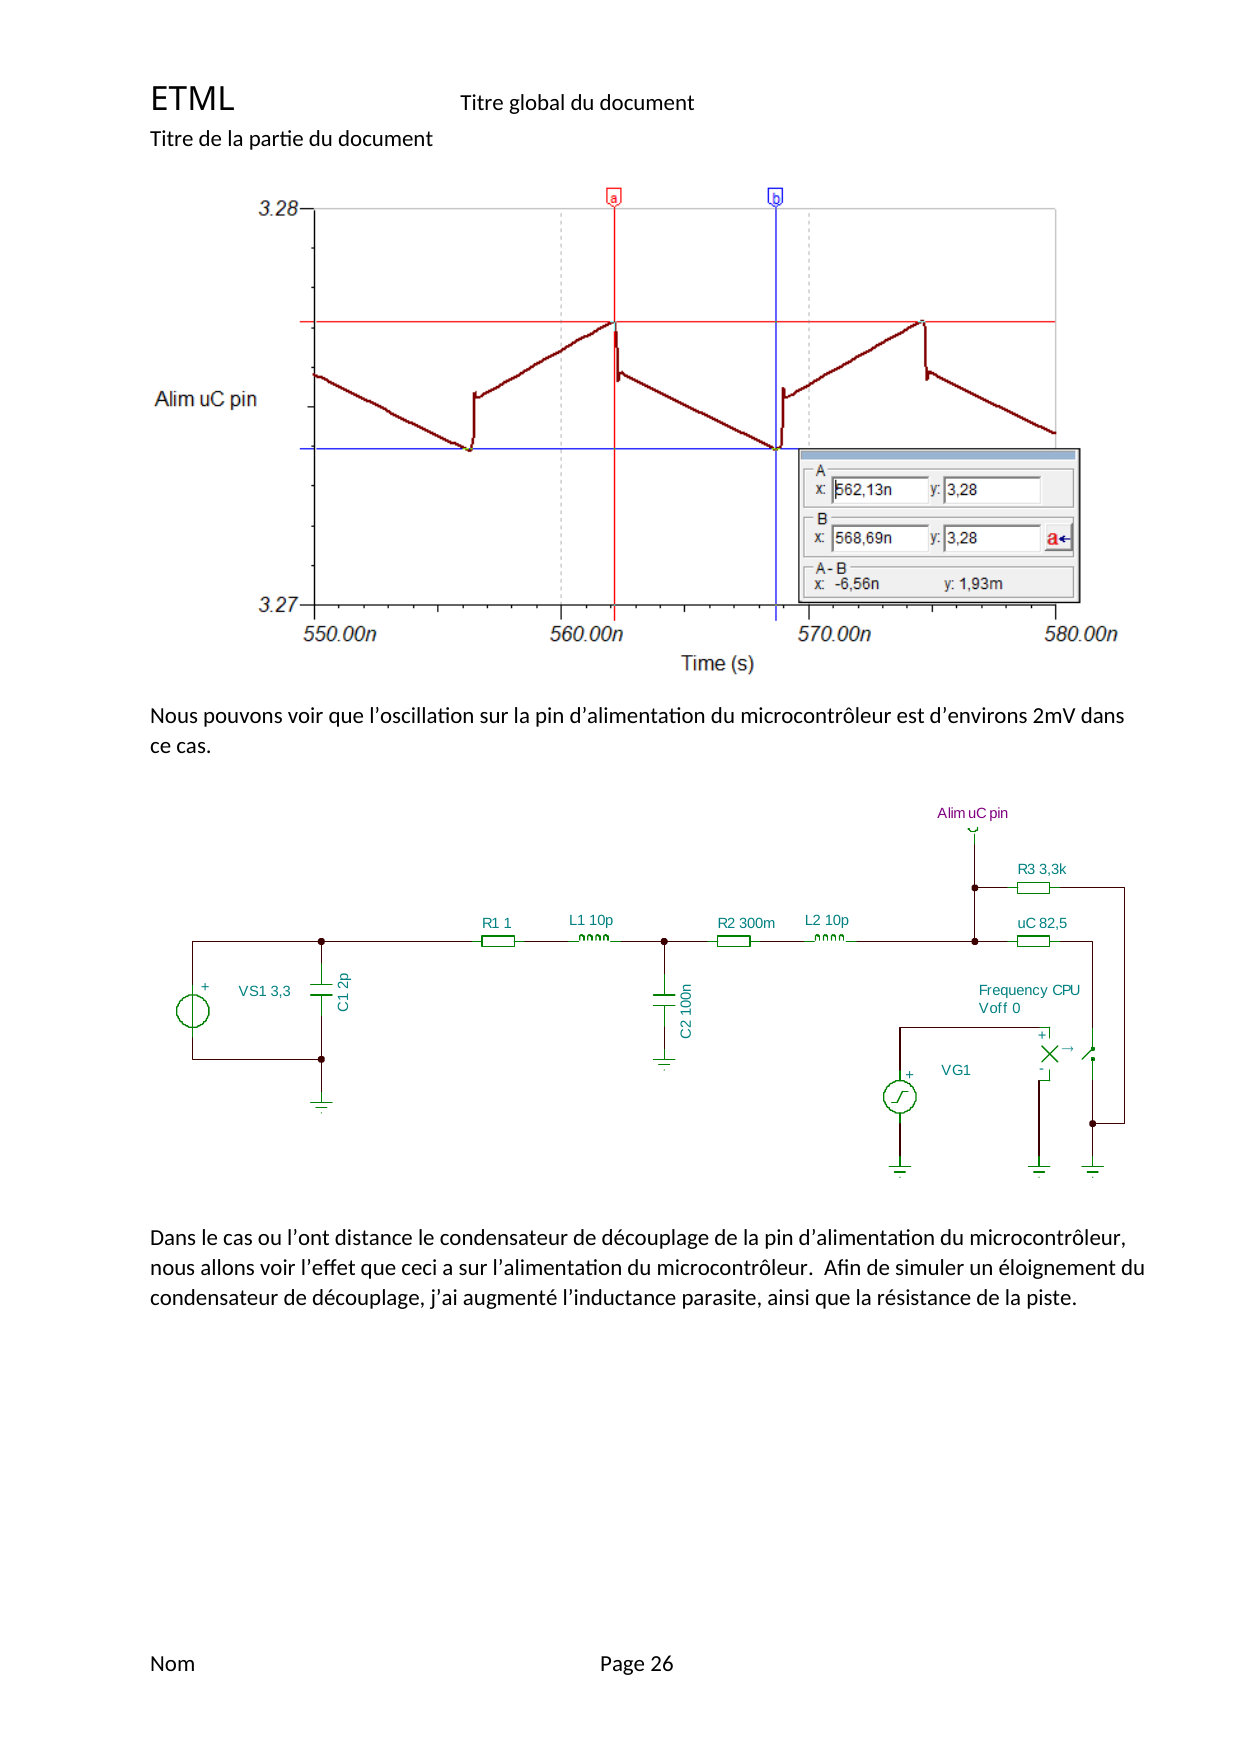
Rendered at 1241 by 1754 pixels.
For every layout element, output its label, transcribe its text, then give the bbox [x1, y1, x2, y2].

text Nous pouvons voir que l’oscillation sur la pin d’alimentation du microcontrôleur est d’environs 2mV dans ce cas. [150, 701, 1152, 759]
text Dans le cas ou l’ont distance le condensateur de découplage de la pin d’alimentation du microcontrôleur, nous allons voir l’effet que ceci a sur l’alimentation du microcontrôleur. Afin de simuler un éloignement du condensateur de découplage, j’ai augmenté l’inductance parasite, ainsi que la résistance de la piste. [150, 1223, 1152, 1311]
